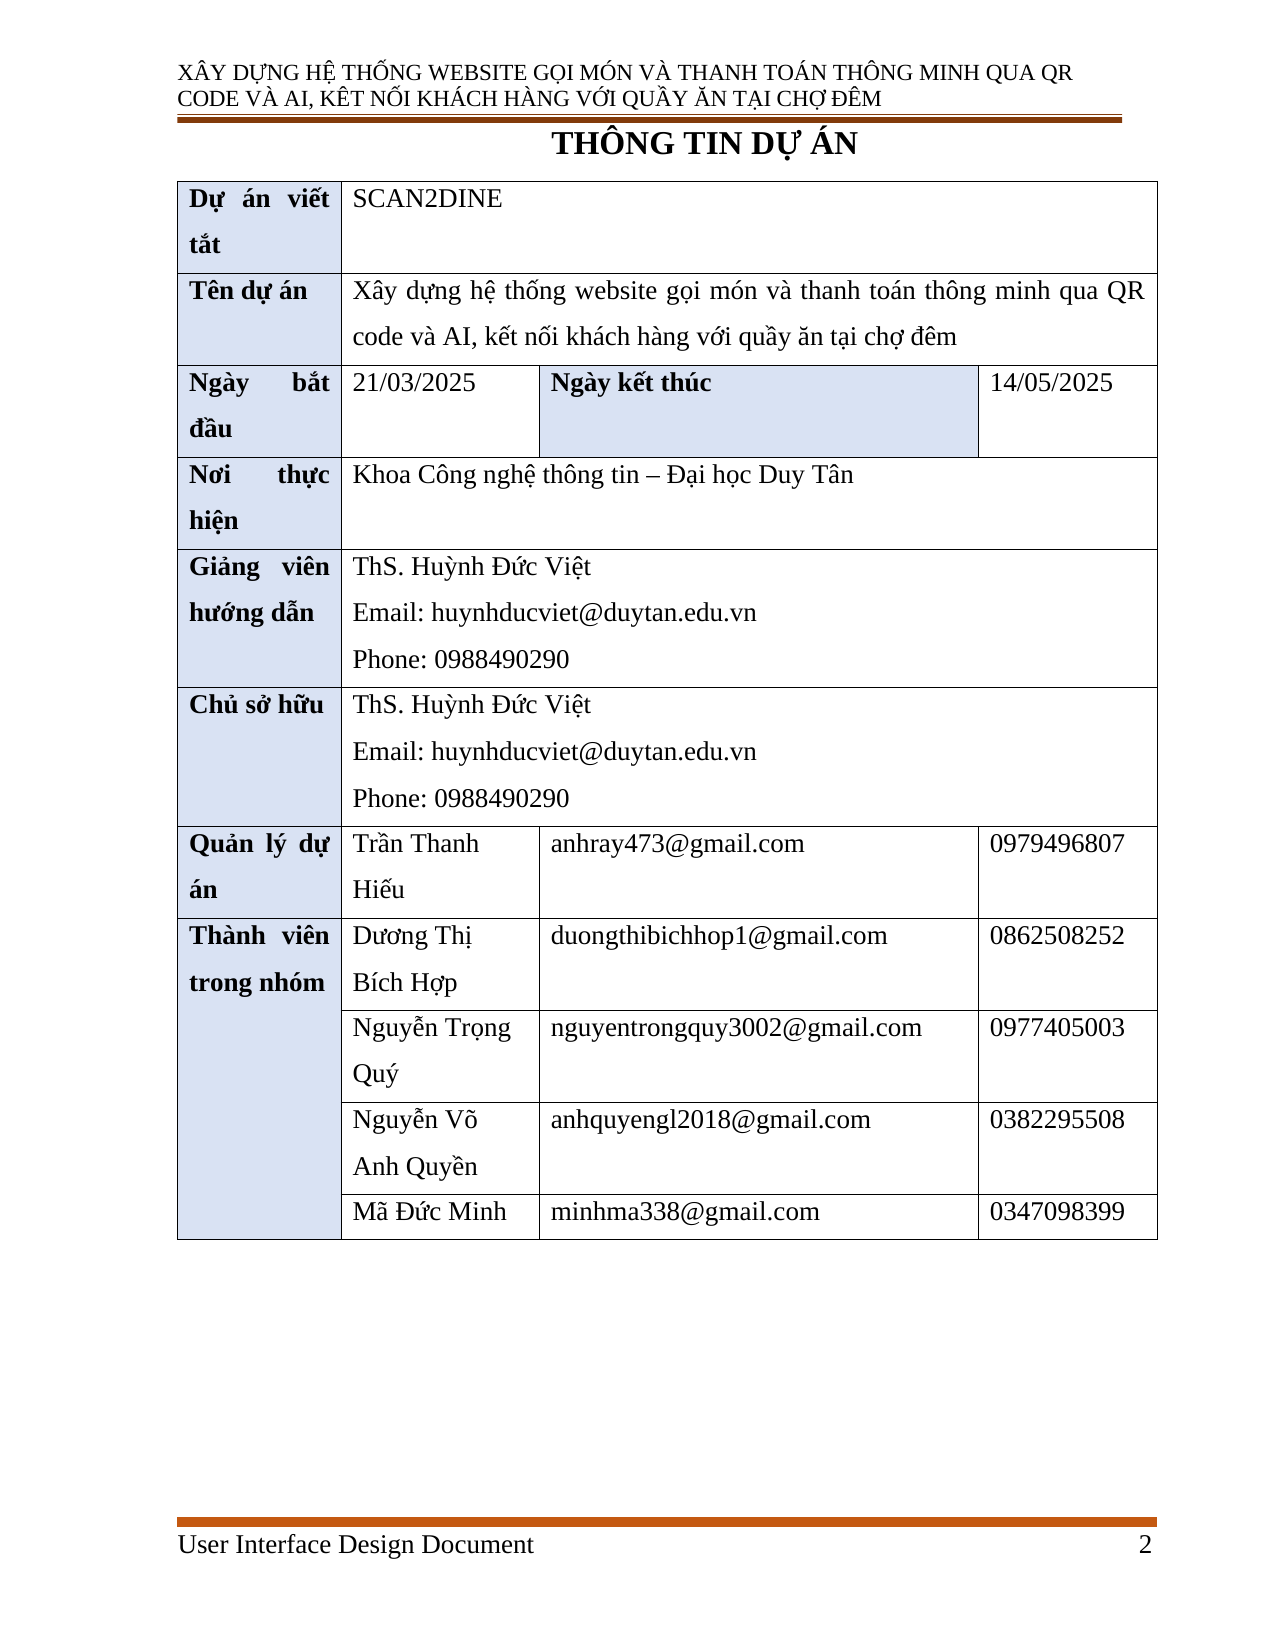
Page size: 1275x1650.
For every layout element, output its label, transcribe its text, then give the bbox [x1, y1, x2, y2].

table_cell 0862508252 [979, 919, 1157, 1010]
table_cell 21/03/2025 [342, 366, 539, 457]
table_cell Chủ sở hữu [178, 688, 341, 826]
table_cell Giảng viên hướng dẫn [178, 550, 341, 687]
table_cell minhma338@gmail.com [540, 1195, 978, 1239]
text THÔNG TIN DỰ ÁN [177, 123, 1157, 162]
table_cell ThS. Huỳnh Đức Việt Email: huynhducviet@duytan.edu.vn Phone: 0988490290 [342, 550, 1157, 687]
table_cell 0977405003 [979, 1011, 1157, 1102]
table_cell Trần Thanh Hiếu [342, 827, 539, 918]
table_cell 0347098399 [979, 1195, 1157, 1239]
table_header Dự án viết tắt [178, 182, 341, 273]
table_cell duongthibichhop1@gmail.com [540, 919, 978, 1010]
table_cell Nguyễn Võ Anh Quyền [342, 1103, 539, 1194]
table_cell anhquyengl2018@gmail.com [540, 1103, 978, 1194]
table_cell 14/05/2025 [979, 366, 1157, 457]
table_cell Mã Đức Minh [342, 1195, 539, 1239]
table_cell Ngày bắt đầu [178, 366, 341, 457]
table_cell Khoa Công nghệ thông tin – Đại học Duy Tân [342, 458, 1157, 549]
table_cell 0979496807 [979, 827, 1157, 918]
table_cell Nguyễn Trọng Quý [342, 1011, 539, 1102]
table_cell Tên dự án [178, 274, 341, 365]
table_cell 0382295508 [979, 1103, 1157, 1194]
table_cell Ngày kết thúc [540, 366, 978, 457]
table_cell Quản lý dự án [178, 827, 341, 918]
table_cell Nơi thực hiện [178, 458, 341, 549]
table_cell Xây dựng hệ thống website gọi món và thanh toán thông minh qua QR code và AI, kết nối khách hàng với quầy ăn tại chợ đêm [342, 274, 1157, 365]
table_cell ThS. Huỳnh Đức Việt Email: huynhducviet@duytan.edu.vn Phone: 0988490290 [342, 688, 1157, 826]
table_cell anhray473@gmail.com [540, 827, 978, 918]
table_cell Thành viên trong nhóm [178, 919, 341, 1239]
table_cell Dương Thị Bích Hợp [342, 919, 539, 1010]
table_cell nguyentrongquy3002@gmail.com [540, 1011, 978, 1102]
table_header SCAN2DINE [342, 182, 1157, 273]
